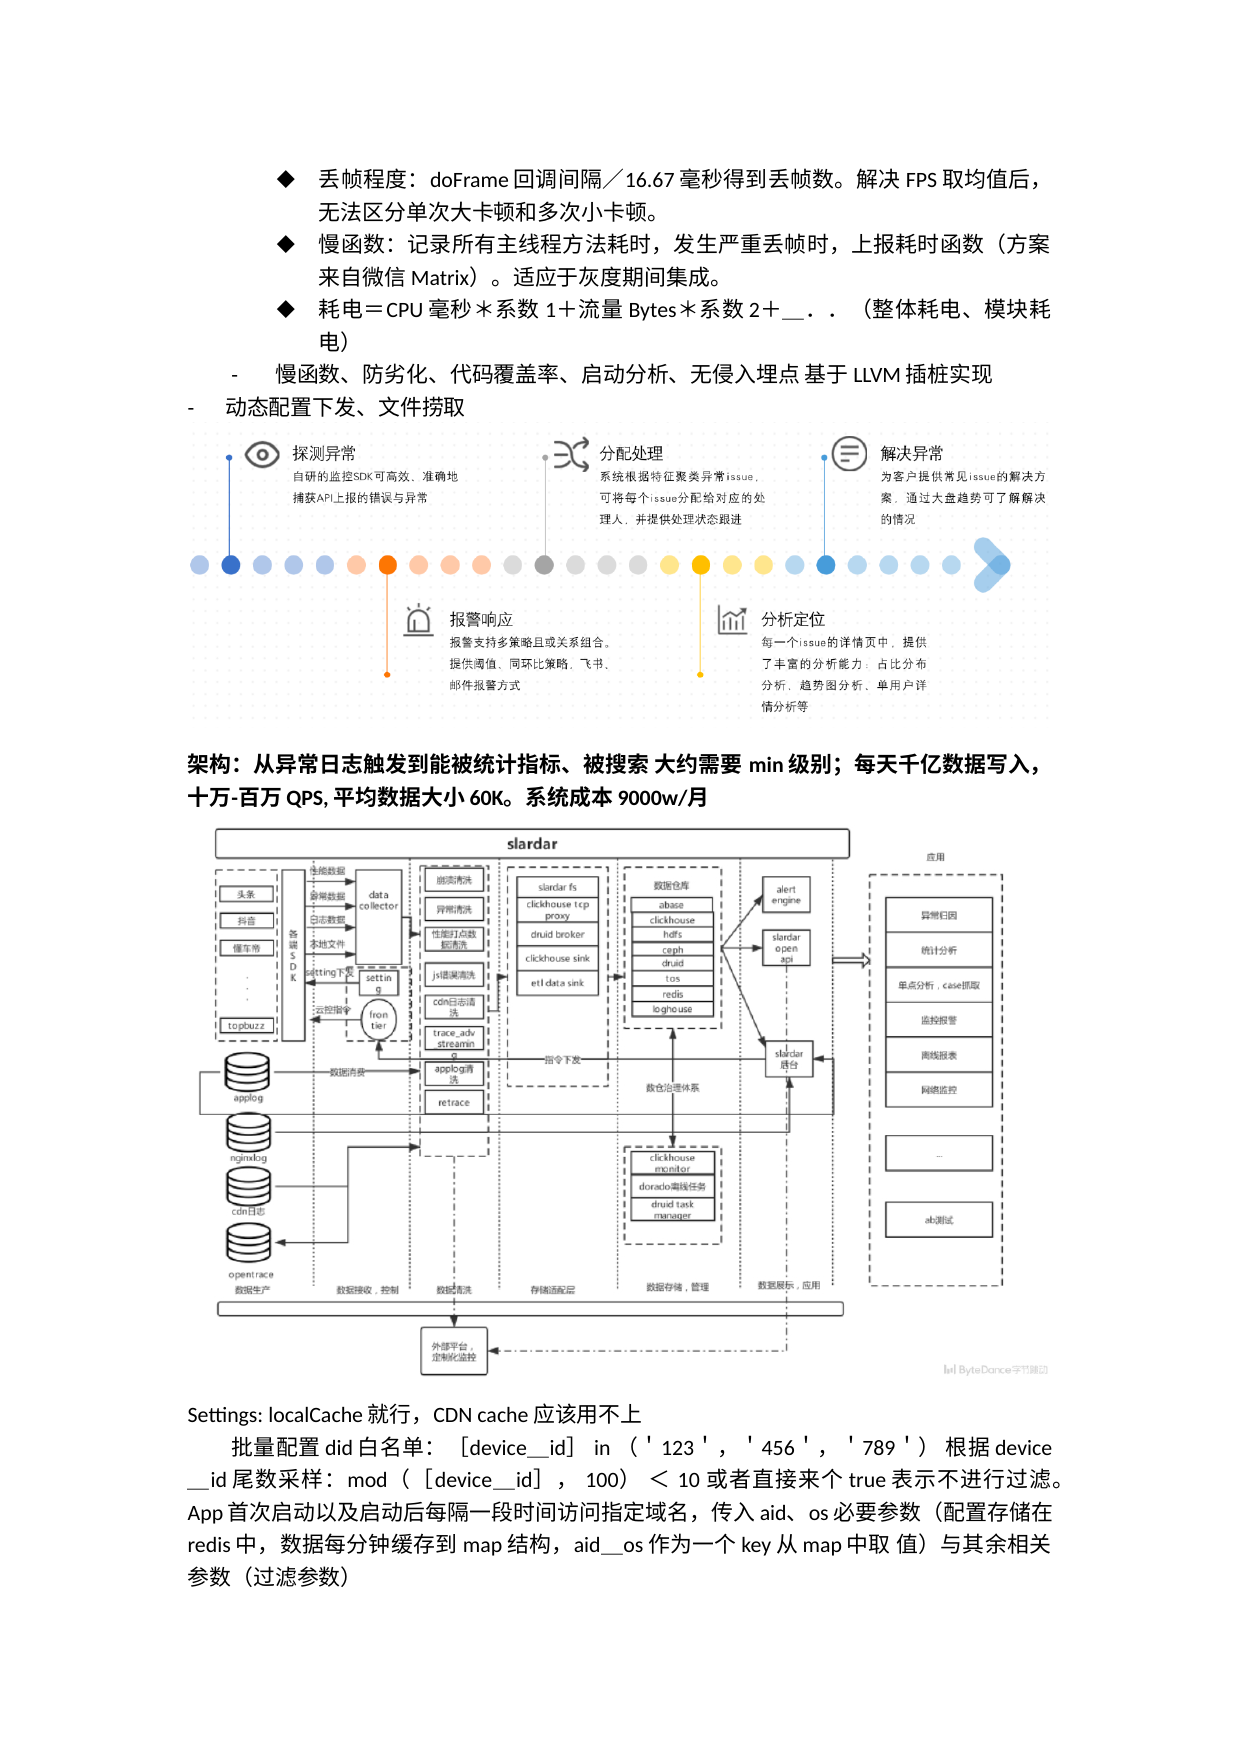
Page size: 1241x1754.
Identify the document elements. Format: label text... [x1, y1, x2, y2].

list 慢函数：记录所有主线程方法耗时，发生严重丢帧时，上报耗时函数（方案来自微信Matrix）。适应于灰度期间集成。 [275, 227, 1053, 292]
list 丢帧程度：doFrame回调间隔／16.67毫秒得到丢帧数。解决FPS取均值后，无法区分单次大卡顿和多次小卡顿。 [275, 162, 1053, 227]
list 慢函数、防劣化、代码覆盖率、启动分析、无侵入埋点 基于LLVM插桩实现 [231, 357, 1053, 389]
text 批量配置did白名单：［device＿id］ in （＇123＇，＇456＇，＇789＇） 根据device＿id尾数采样：mod（［device＿id］， 100） ＜ 10 或者直接来个true表示不进行过滤。App首次启动以及启动后每隔一段时间访问指定域名，传入aid、os必要参数（配置存储在redis中，数据每分钟缓存到map结构，aid＿os作为一个key从map中取 值）与其余相关参数（过滤参数） [187, 1429, 1053, 1592]
list 动态配置下发、文件捞取 [187, 389, 1053, 422]
picture [187, 812, 1053, 1381]
text 架构：从异常日志触发到能被统计指标、被搜索 大约需要min级别；每天千亿数据写入，十万-百万QPS, 平均数据大小60K。系统成本9000w/月 [187, 747, 1053, 812]
picture [187, 422, 1053, 728]
text Settings: localCache就行，CDN cache应该用不上 [187, 1397, 1053, 1429]
list 耗电＝CPU毫秒＊系数1＋流量Bytes＊系数2＋＿．．（整体耗电、模块耗电） [275, 292, 1053, 357]
